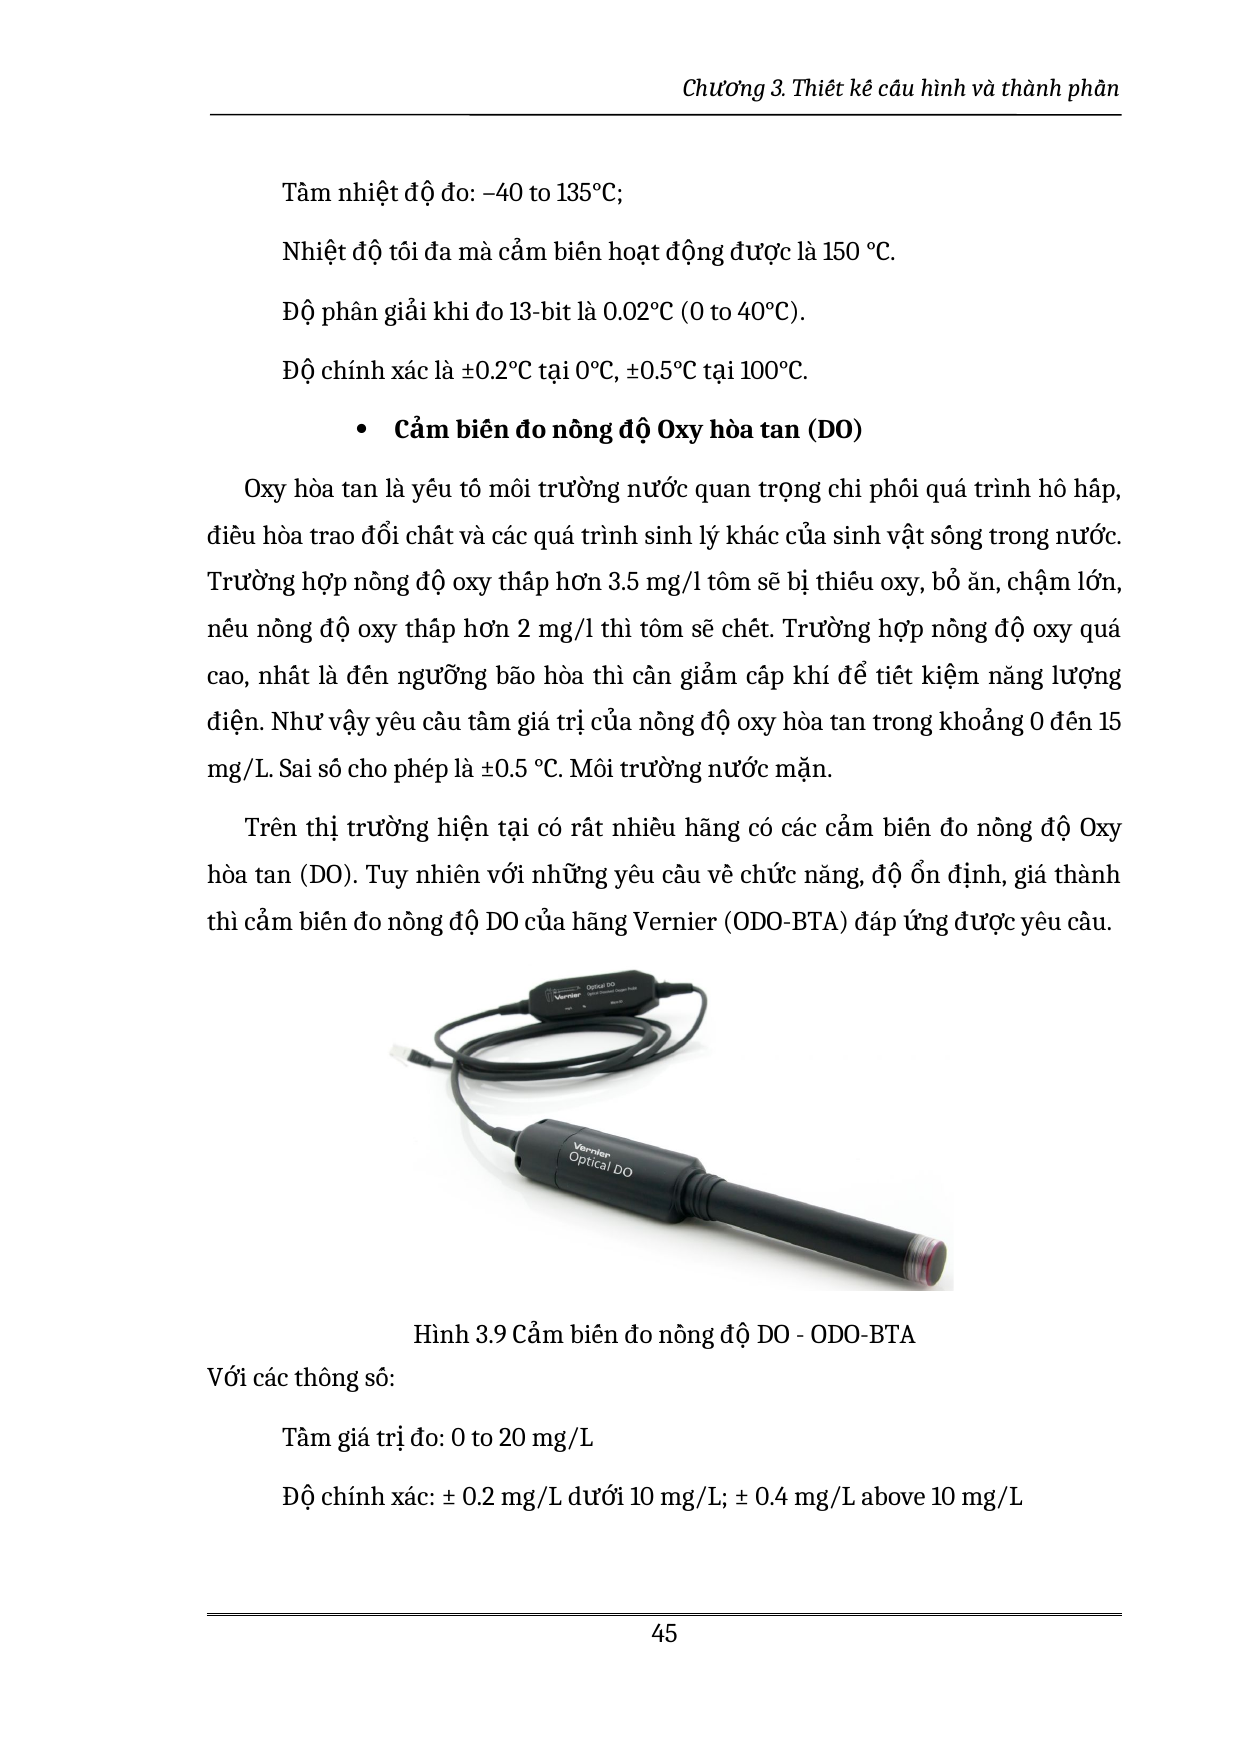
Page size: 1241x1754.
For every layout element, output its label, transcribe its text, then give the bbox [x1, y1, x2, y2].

text Trên thị trường hiện tại có rất nhiều hãng có các cảm biến đo nồng độ Oxy hòa tan (DO). Tuy nhiên với những yêu cầu về chức năng, độ ổn định, giá thành thì cảm biến đo nồng độ DO của hãng Vernier (ODO-BTA) đáp ứng được yêu cầu. [207, 812, 1122, 937]
text Với các thông số: [207, 1362, 1122, 1394]
text Nhiệt độ tối đa mà cảm biến hoạt động được là 150 °C. [207, 236, 1122, 267]
text Độ chính xác là ±0.2°C tại 0°C, ±0.5°C tại 100°C. [207, 355, 1122, 386]
picture [375, 964, 954, 1291]
text Tầm nhiệt độ đo: –40 to 135°C; [207, 177, 1122, 208]
subtitle Cảm biến đo nồng độ Oxy hòa tan (DO) [357, 414, 1122, 445]
text Độ phân giải khi đo 13-bit là 0.02°C (0 to 40°C). [207, 296, 1122, 327]
text Oxy hòa tan là yếu tố môi trường nước quan trọng chi phối quá trình hô hấp, điều hòa trao đổi chất và các quá trình sinh lý khác của sinh vật sống trong nước. Trường hợp nồng độ oxy thấp hơn 3.5 mg/l tôm sẽ bị thiếu oxy, bỏ ăn, chậm lớn, nếu nồng độ oxy thấp hơn 2 mg/l thì tôm sẽ chết. Trường hợp nồng độ oxy quá cao, nhất là đến ngưỡng bão hòa thì cần giảm cấp khí để tiết kiệm năng lượng điện. Như vậy yêu cầu tầm giá trị của nồng độ oxy hòa tan trong khoảng 0 đến 15 mg/L. Sai số cho phép là ±0.5 °C. Môi trường nước mặn. [207, 473, 1122, 784]
text Độ chính xác: ± 0.2 mg/L dưới 10 mg/L; ± 0.4 mg/L above 10 mg/L [207, 1481, 1122, 1512]
text Tầm giá trị đo: 0 to 20 mg/L [207, 1422, 1122, 1453]
